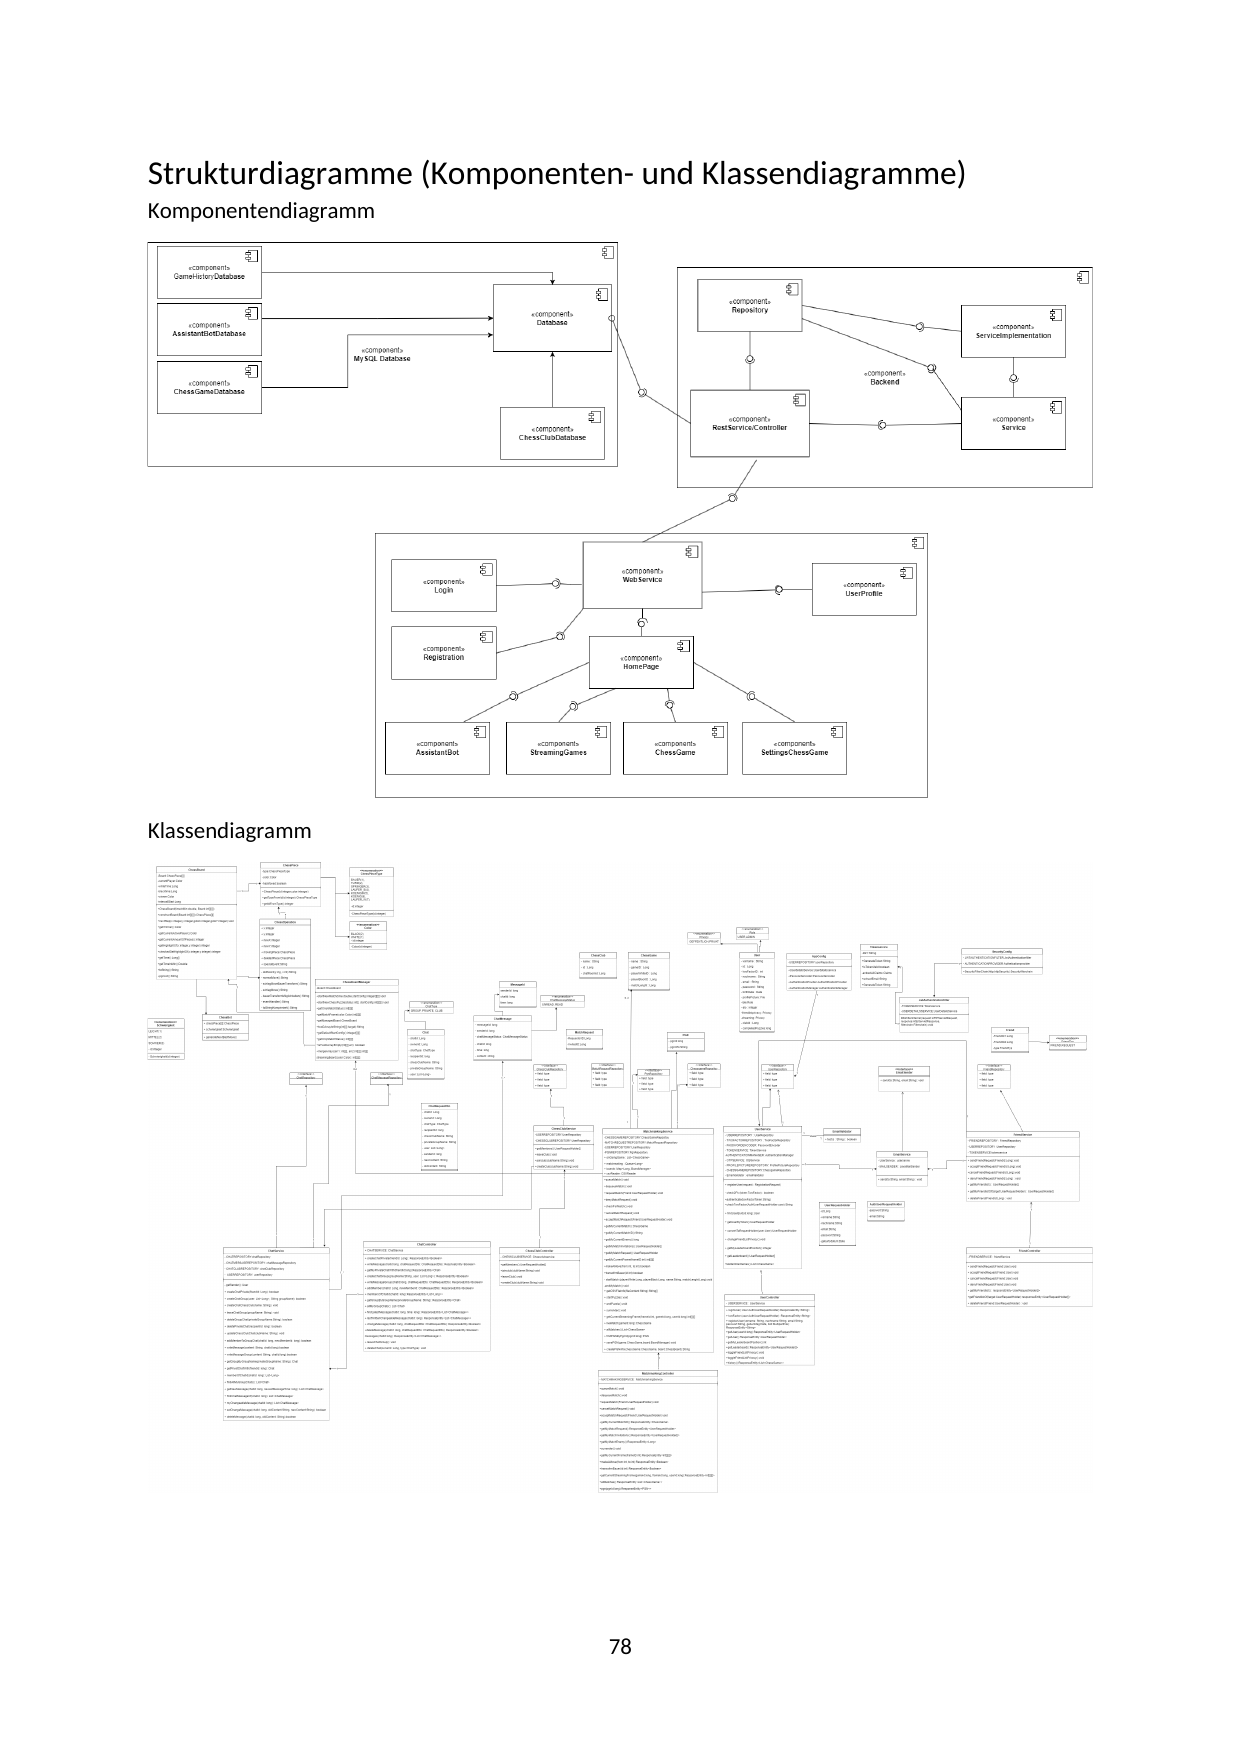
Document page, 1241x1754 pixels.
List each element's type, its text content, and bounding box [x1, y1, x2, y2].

picture [147, 862, 1093, 1493]
subtitle Strukturdiagramme (Komponenten- und Klassendiagramme) [148, 152, 1093, 192]
text Klassendiagramm [148, 816, 1093, 844]
text Komponentendiagramm [148, 196, 1093, 224]
picture [147, 242, 1093, 798]
